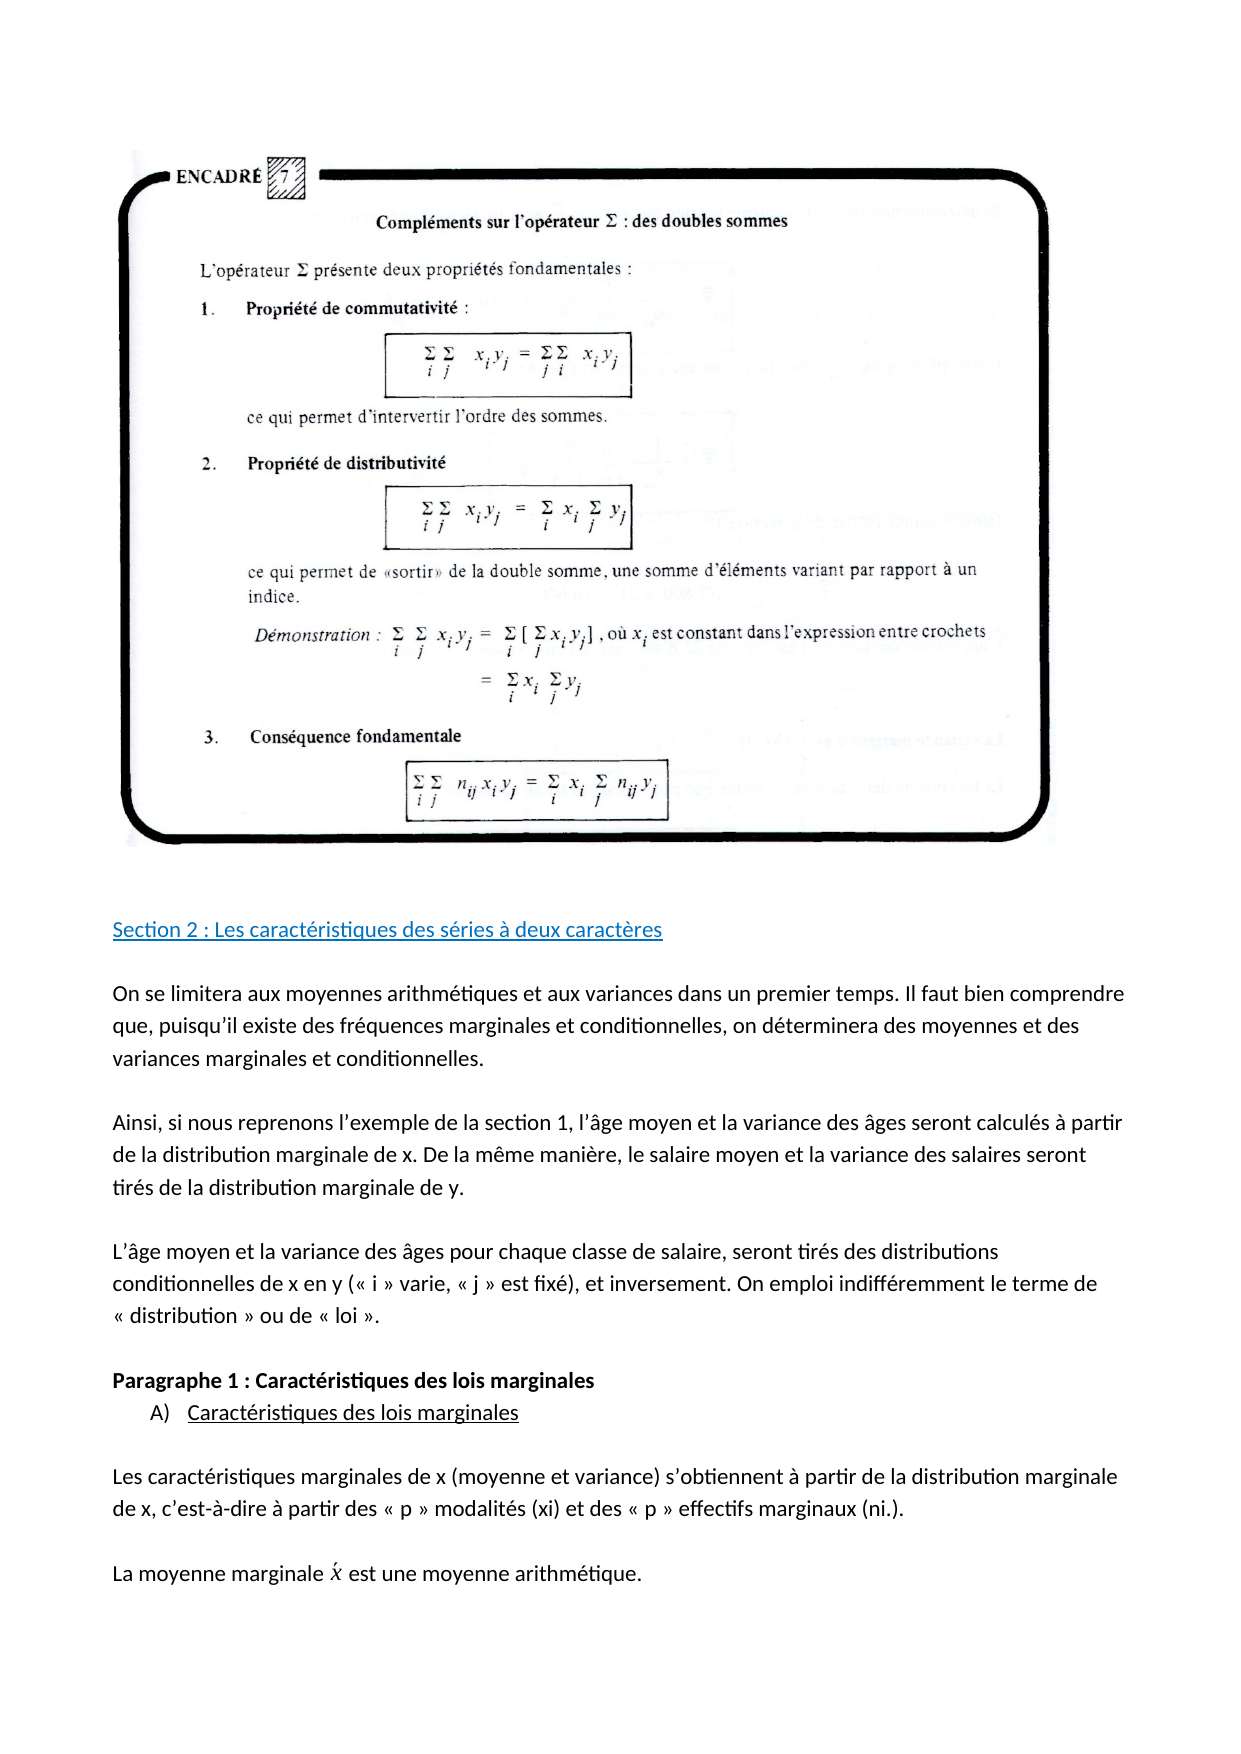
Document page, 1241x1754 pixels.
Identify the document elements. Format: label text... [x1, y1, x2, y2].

list Ainsi, si nous reprenons l’exemple de la section 1, l’âge moyen et la variance des âges seront calculés à partir de la distribution marginale de x. De la même manière, le salaire moyen et la variance des salaires seront tirés de la distribution marginale de y. [112, 1108, 1128, 1201]
list La moyenne marginale est une moyenne arithmétique. [112, 1559, 1128, 1587]
list On se limitera aux moyennes arithmétiques et aux variances dans un premier temps. Il faut bien comprendre que, puisqu’il existe des fréquences marginales et conditionnelles, on déterminera des moyennes et des variances marginales et conditionnelles. [112, 979, 1128, 1072]
list Section 2 : Les caractéristiques des séries à deux caractères [112, 915, 1128, 943]
list Les caractéristiques marginales de x (moyenne et variance) s’obtiennent à partir de la distribution marginale de x, c’est-à-dire à partir des « p » modalités (xi) et des « p » effectifs marginaux (ni.). [112, 1462, 1128, 1522]
list L’âge moyen et la variance des âges pour chaque classe de salaire, seront tirés des distributions conditionnelles de x en y (« i » varie, « j » est fixé), et inversement. On emploi indifféremment le terme de « distribution » ou de « loi ». [112, 1237, 1128, 1329]
list Caractéristiques des lois marginales [150, 1398, 1128, 1426]
picture [112, 150, 1058, 847]
list Paragraphe 1 : Caractéristiques des lois marginales [112, 1366, 1128, 1394]
